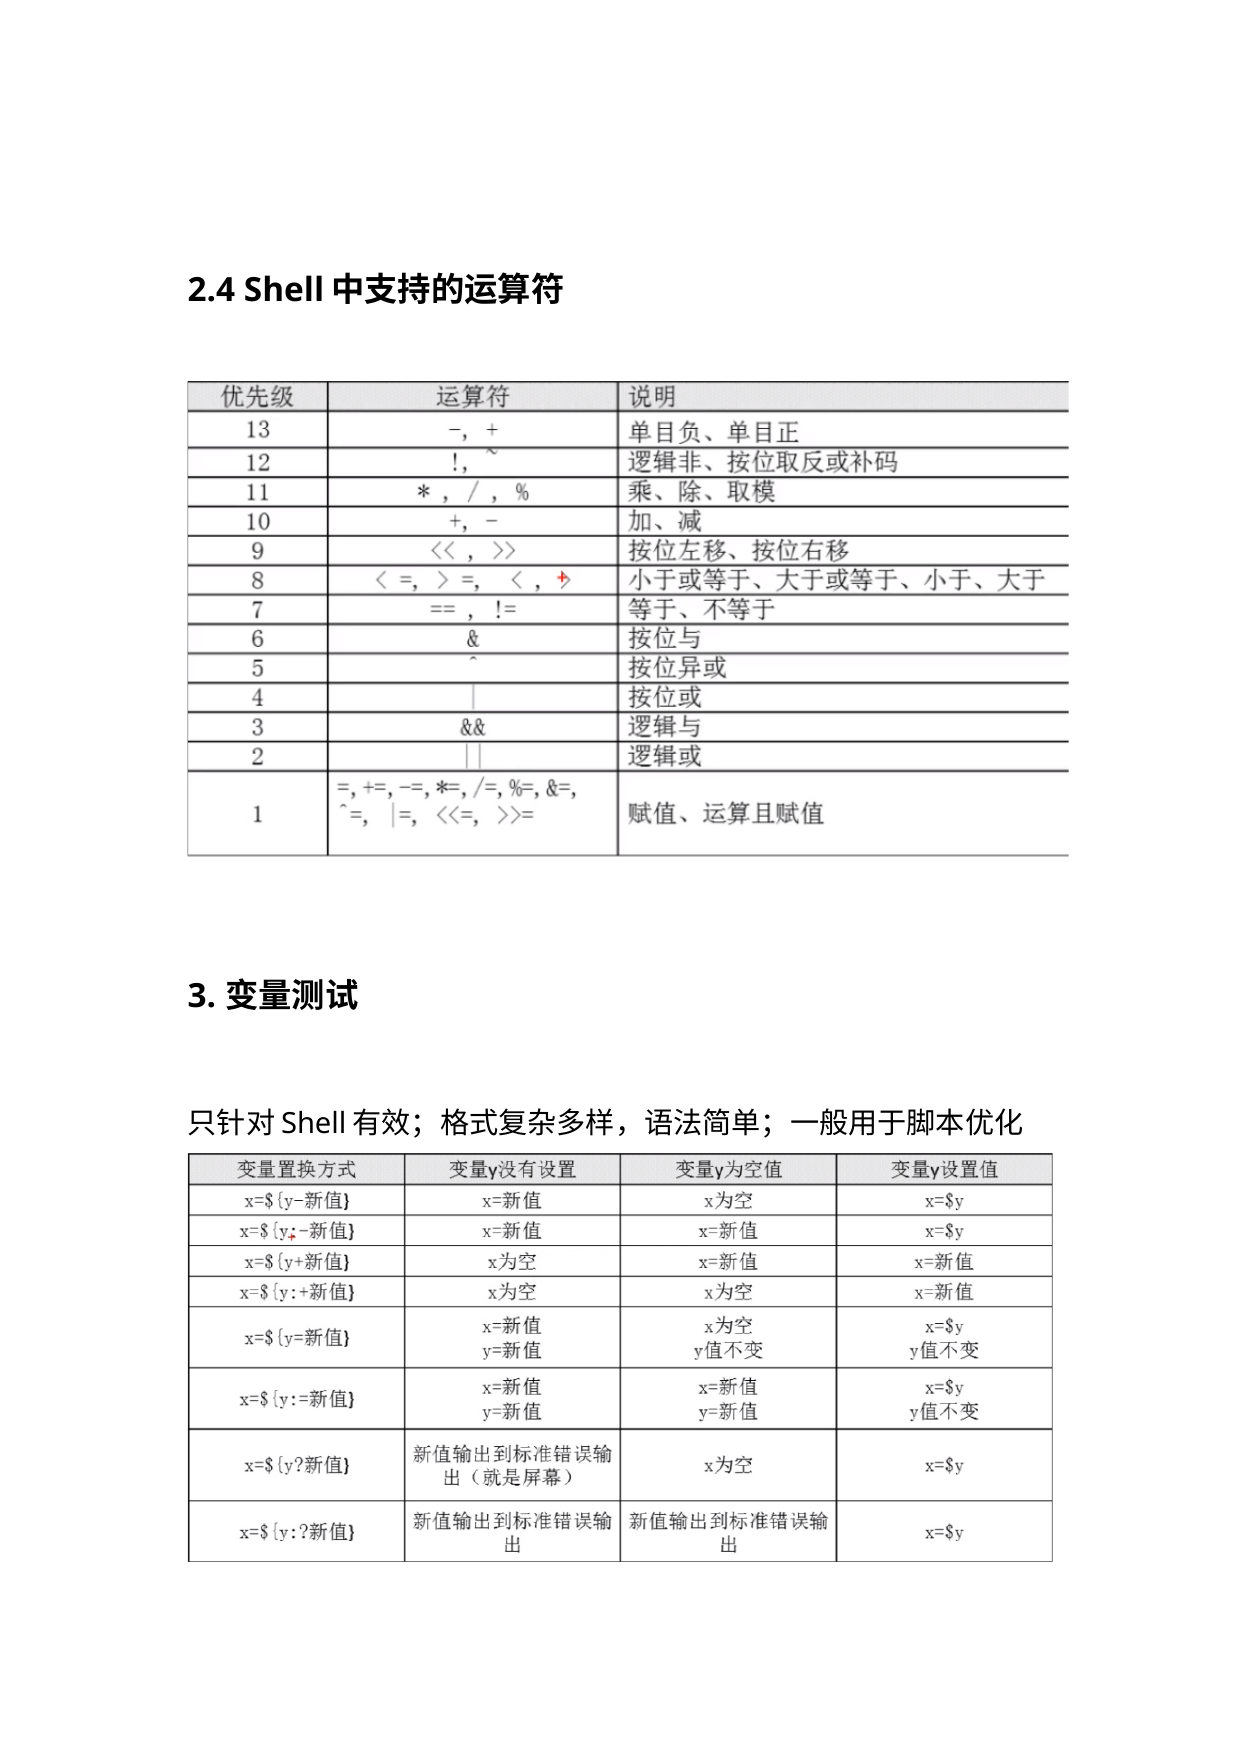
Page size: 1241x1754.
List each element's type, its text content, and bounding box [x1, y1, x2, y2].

subtitle 2.4 Shell中支持的运算符 [187, 254, 1053, 319]
text 只针对Shell有效；格式复杂多样，语法简单；一般用于脚本优化 [187, 1088, 1053, 1153]
subtitle 3. 变量测试 [187, 961, 1053, 1026]
picture [187, 381, 1069, 857]
picture [187, 1153, 1053, 1562]
